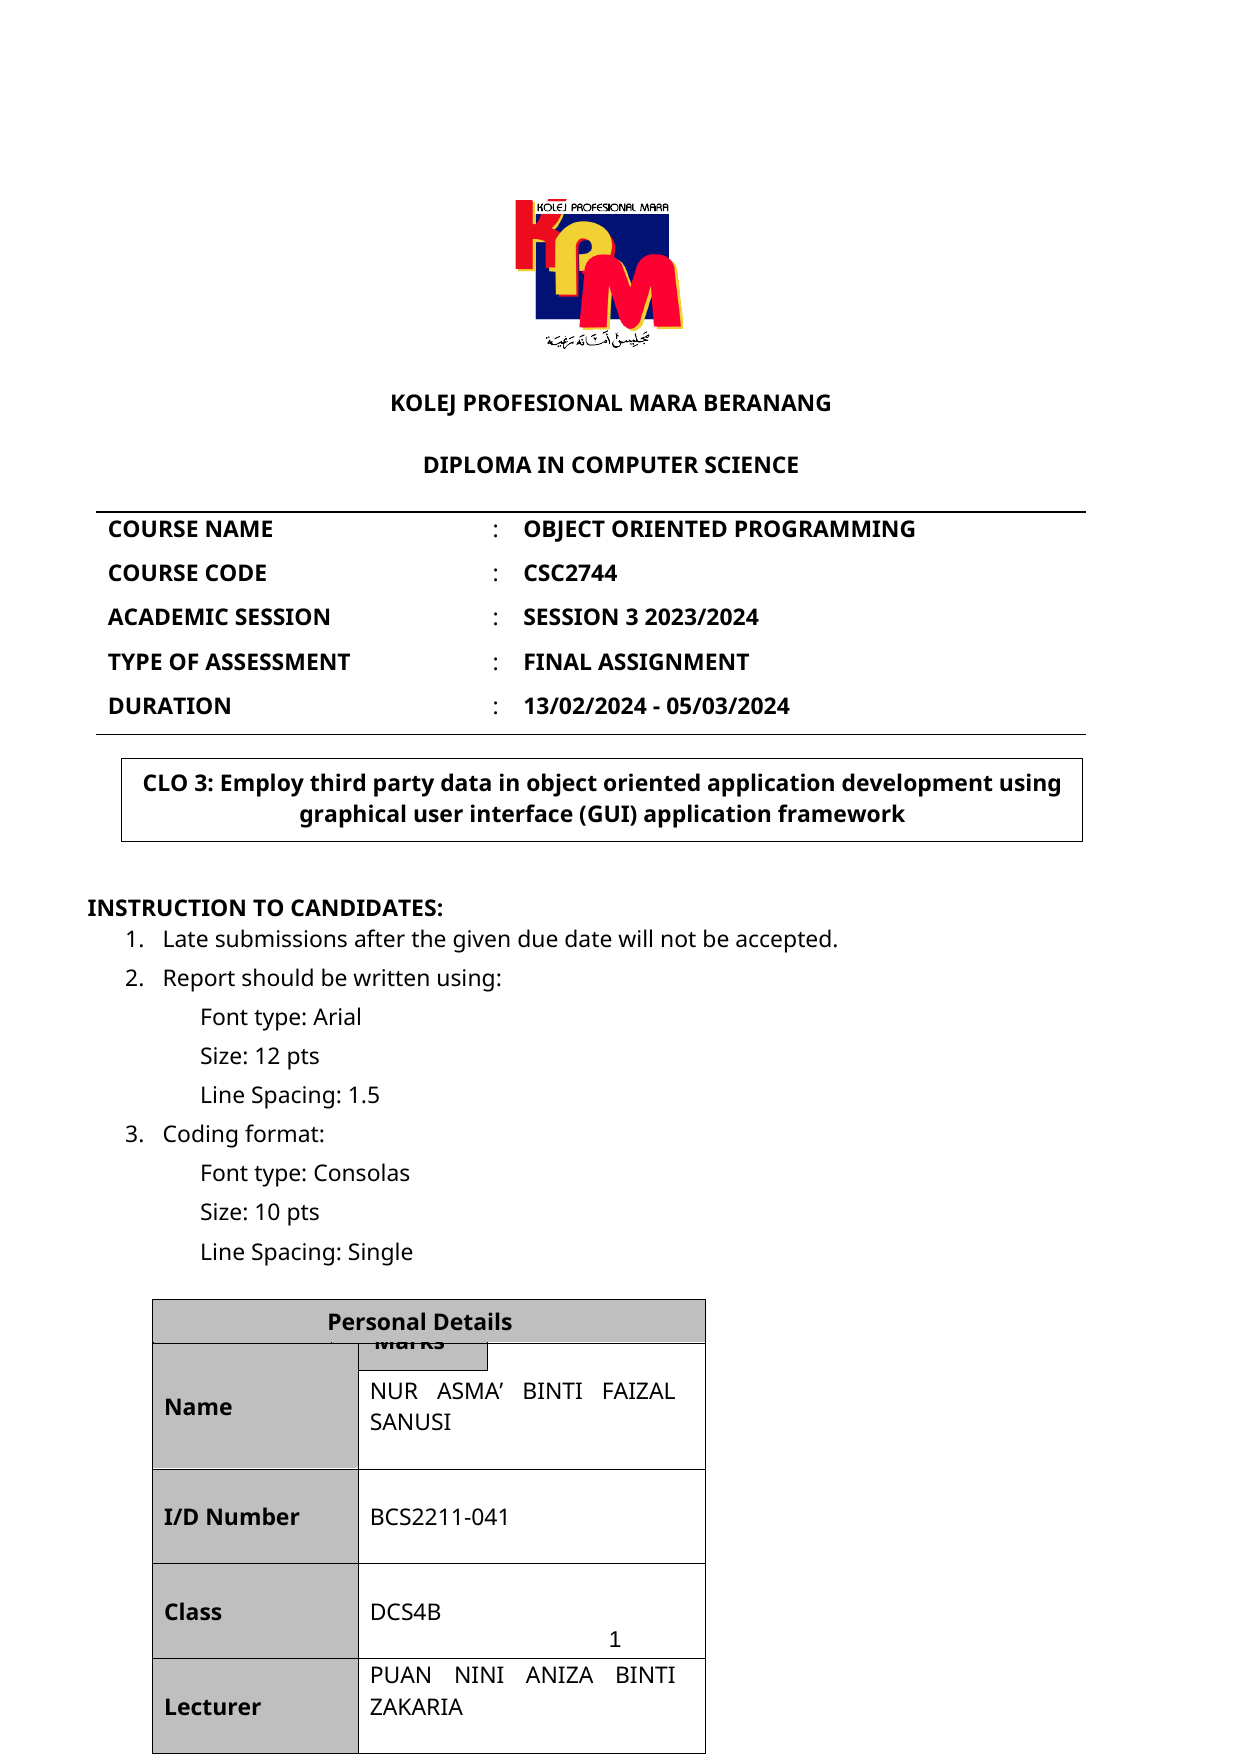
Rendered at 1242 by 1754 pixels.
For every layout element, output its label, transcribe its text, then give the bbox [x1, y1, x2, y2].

table_cell COURSE CODE [96, 557, 481, 601]
table_cell : [481, 601, 512, 646]
table_cell FINAL ASSIGNMENT [512, 646, 1086, 690]
table_cell : [481, 646, 512, 690]
table_cell Class [153, 1564, 358, 1658]
table_header COURSE NAME [96, 513, 481, 557]
table_cell ACADEMIC SESSION [96, 601, 481, 646]
list Report should be written using: [125, 962, 1134, 993]
table_header OBJECT ORIENTED PROGRAMMING [512, 513, 1086, 557]
table_cell NUR ASMA’ BINTI FAIZAL SANUSI [359, 1344, 705, 1468]
text Font type: Arial [200, 1001, 1134, 1032]
text DIPLOMA IN COMPUTER SCIENCE [87, 449, 1134, 480]
table_cell PUAN NINI ANIZA BINTI ZAKARIA [359, 1659, 705, 1753]
list Late submissions after the given due date will not be accepted. [125, 923, 1134, 954]
list Coding format: [125, 1118, 1134, 1149]
text Size: 12 pts [200, 1040, 1134, 1071]
text Line Spacing: 1.5 [200, 1079, 1134, 1110]
table_cell 13/02/2024 - 05/03/2024 [512, 690, 1086, 734]
text Font type: Consolas [200, 1157, 1134, 1188]
table_cell DURATION [96, 690, 481, 734]
table_cell BCS2211-041 [359, 1470, 705, 1563]
text INSTRUCTION TO CANDIDATES: [87, 892, 1134, 923]
table_cell CSC2744 [512, 557, 1086, 601]
table_cell SESSION 3 2023/2024 [512, 601, 1086, 646]
table_header : [481, 513, 512, 557]
text Size: 10 pts [200, 1196, 1134, 1228]
table_cell Lecturer [153, 1659, 358, 1753]
table_cell I/D Number [153, 1470, 358, 1563]
table_header Personal Details [153, 1300, 705, 1342]
text KOLEJ PROFESIONAL MARA BERANANG [87, 386, 1134, 418]
table_cell : [481, 557, 512, 601]
table_cell : [481, 690, 512, 734]
picture [515, 199, 684, 349]
table_cell DCS4B [359, 1564, 705, 1658]
table_cell Name [153, 1344, 358, 1468]
text Line Spacing: Single [200, 1235, 1134, 1267]
table_cell TYPE OF ASSESSMENT [96, 646, 481, 690]
